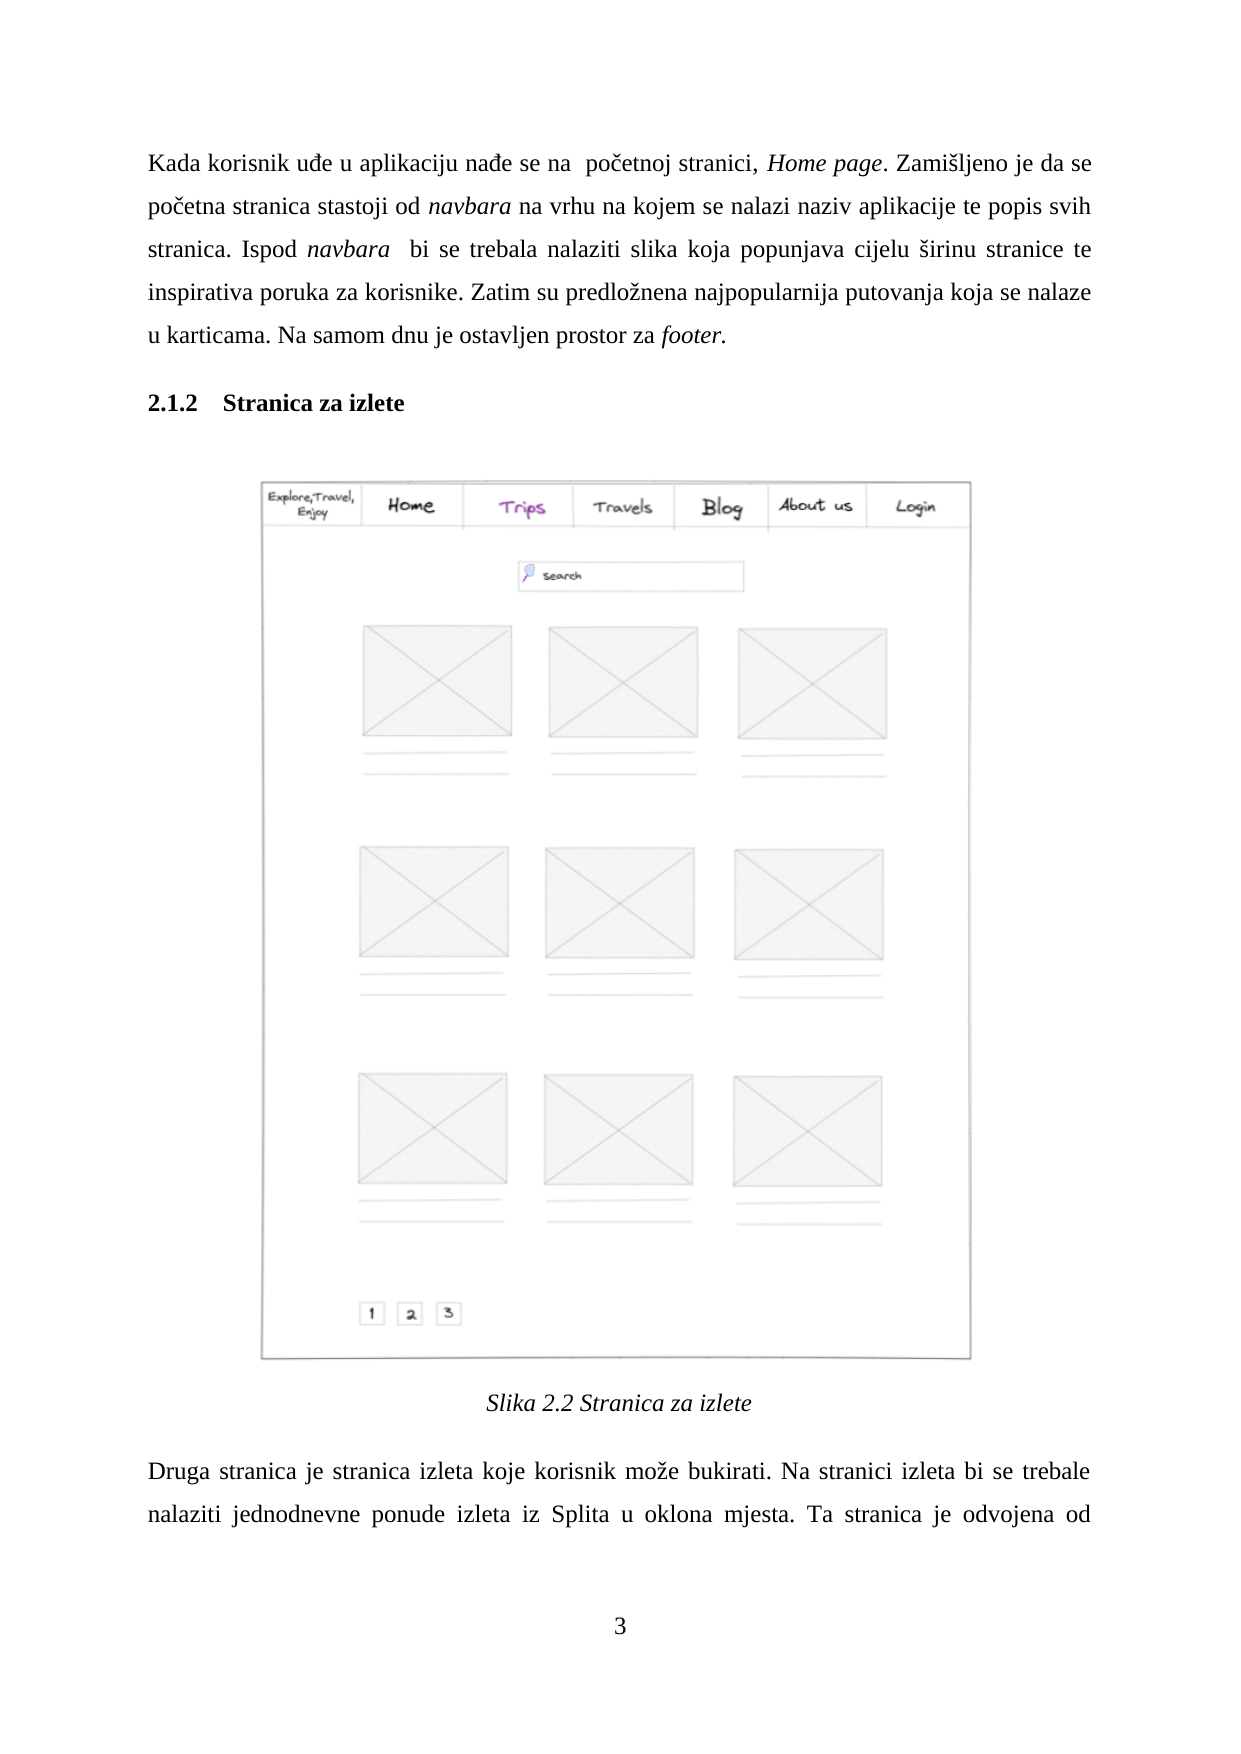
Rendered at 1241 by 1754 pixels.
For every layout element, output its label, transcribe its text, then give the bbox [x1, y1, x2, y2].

text Kada korisnik uđe u aplikaciju nađe se na početnoj stranici, Home page. Zamišljeno je da se početna stranica stastoji od navbara na vrhu na kojem se nalazi naziv aplikacije te popis svih stranica. Ispod navbara bi se trebala nalaziti slika koja popunjava cijelu širinu stranice te inspirativa poruka za korisnike. Zatim su predložnena najpopularnija putovanja koja se nalaze u karticama. Na samom dnu je ostavljen prostor za footer. [148, 148, 1092, 349]
subtitle Stranica za izlete [148, 388, 1092, 417]
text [148, 1456, 1092, 1528]
text Slika 2.2 Stranica za izlete [148, 1388, 1092, 1417]
picture [235, 456, 1005, 1389]
